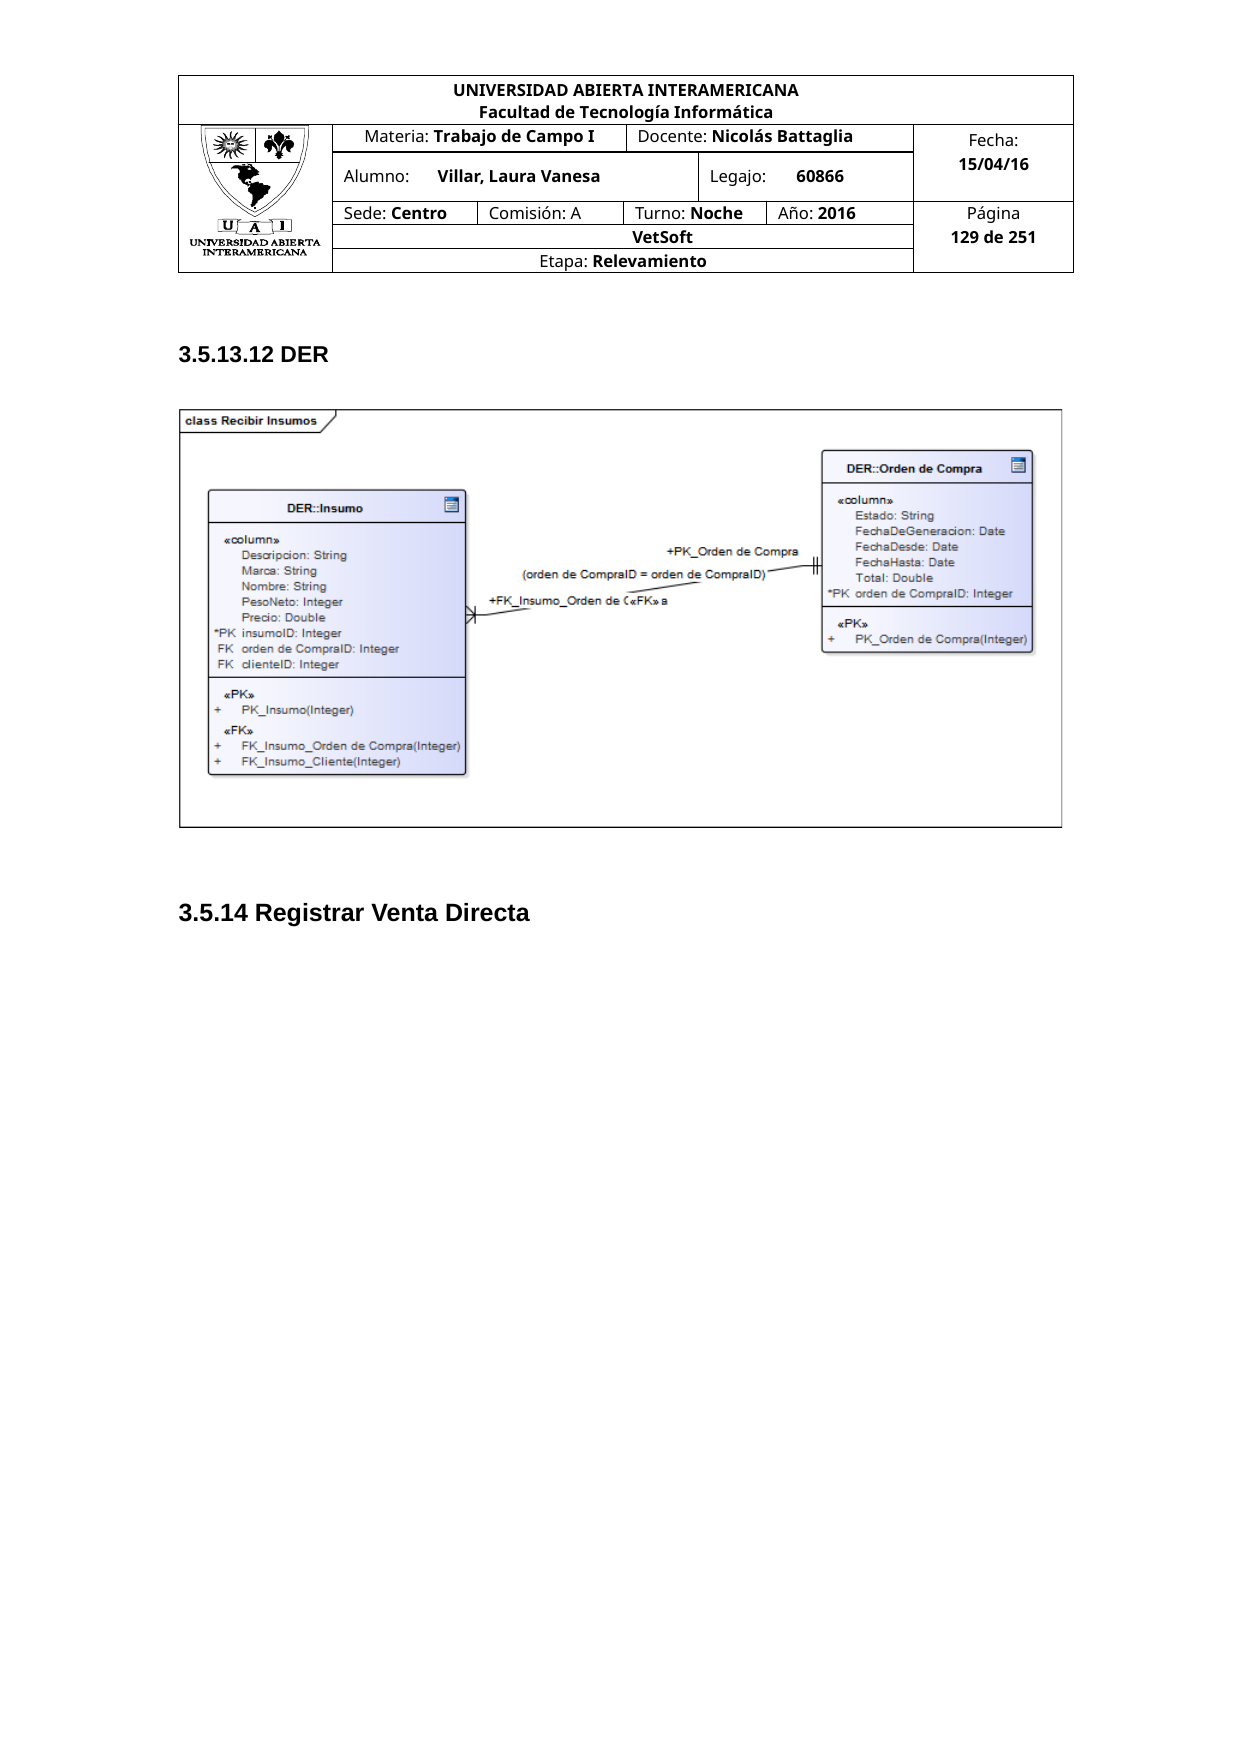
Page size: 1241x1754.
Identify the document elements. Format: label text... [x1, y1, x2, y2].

subtitle 3.5.14 Registrar Venta Directa [178, 898, 1062, 927]
picture [178, 408, 1063, 828]
subtitle 3.5.13.12 DER [178, 341, 1062, 368]
